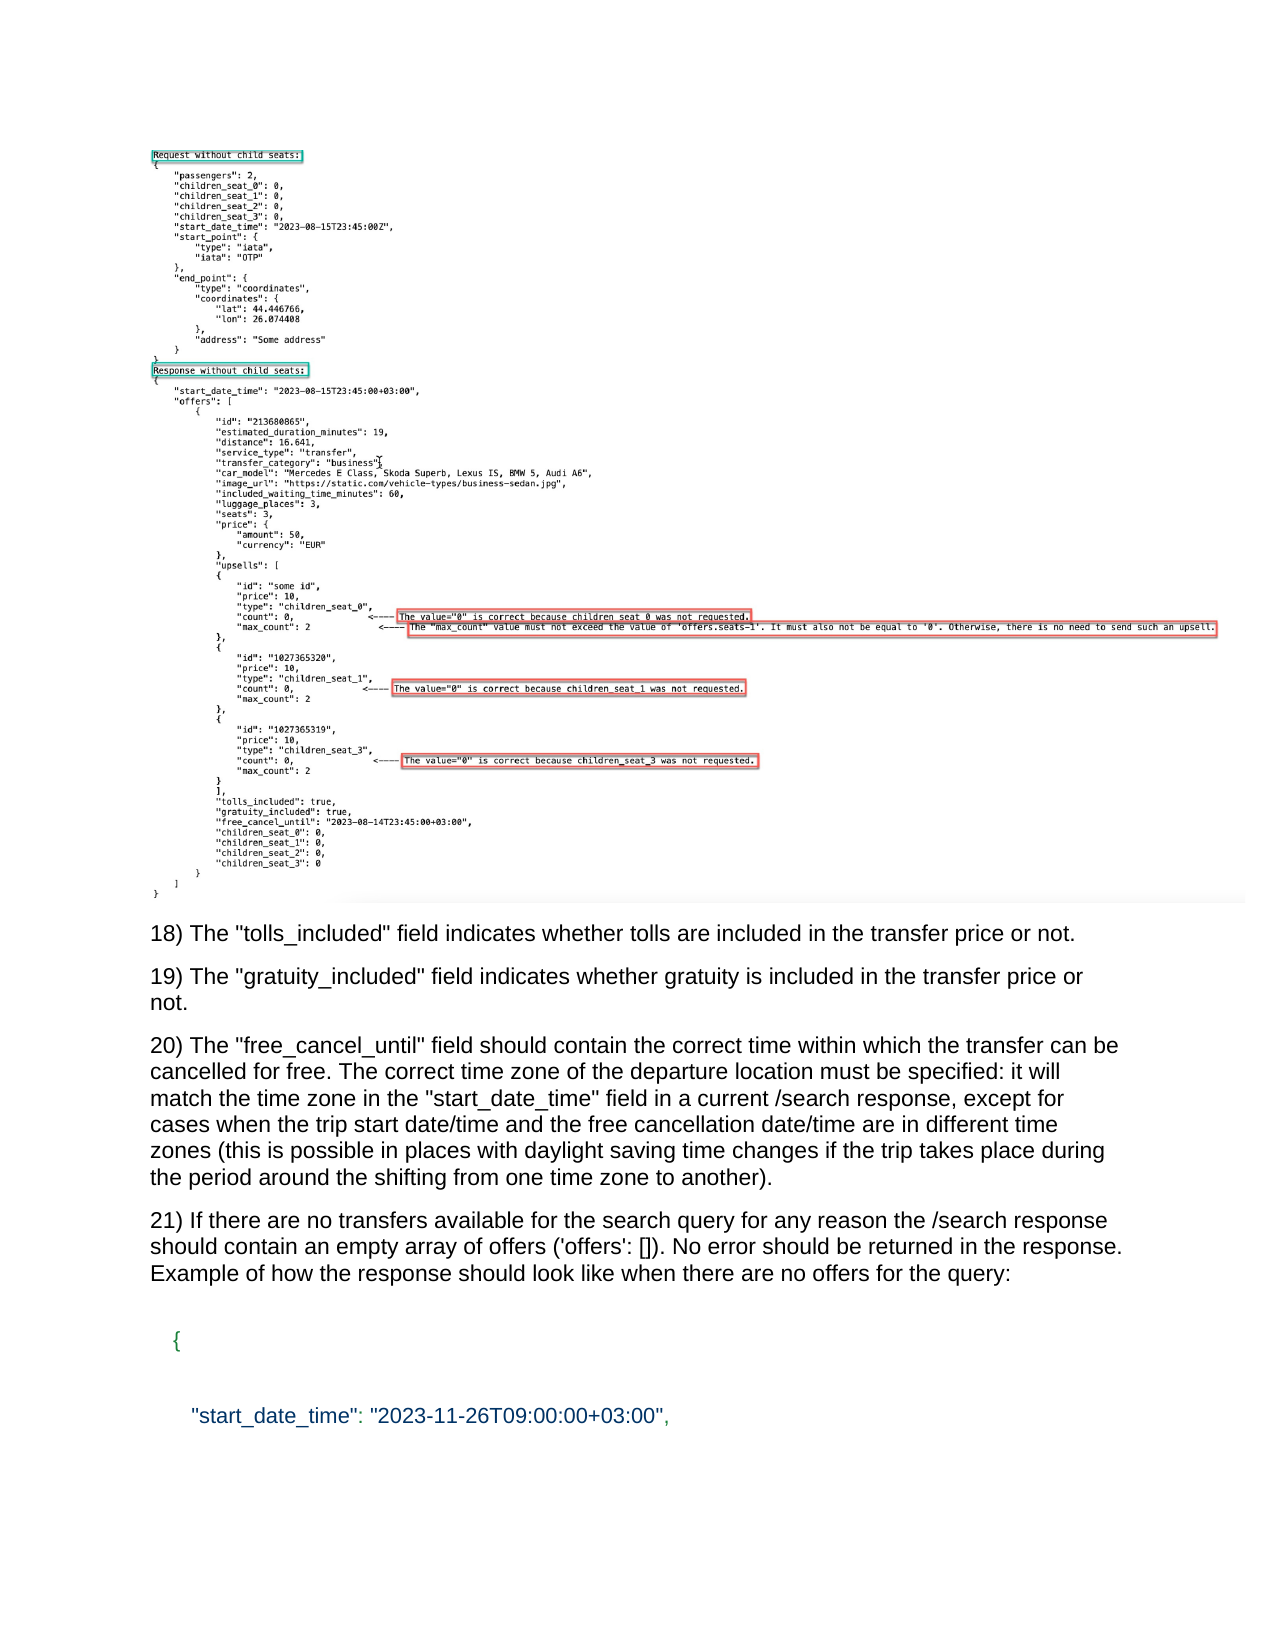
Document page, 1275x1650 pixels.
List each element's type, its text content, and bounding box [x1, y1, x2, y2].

text 21) If there are no transfers available for the search query for any reason the /search response should contain an empty array of offers ('offers': []). No error should be returned in the response. Example of how the response should look like when there are no offers for the query: [150, 1207, 1125, 1286]
text 19) The "gratuity_included" field indicates whether gratuity is included in the transfer price or not. [150, 963, 1125, 1015]
text 20) The "free_cancel_until" field should contain the correct time within which the transfer can be cancelled for free. The correct time zone of the departure location must be specified: it will match the time zone in the "start_date_time" field in a current /search response, except for cases when the trip start date/time and the free cancellation date/time are in different time zones (this is possible in places with daylight saving time changes if the trip takes place during the period around the shifting from one time zone to another). [150, 1032, 1125, 1190]
text 18) The "tolls_included" field indicates whether tolls are included in the transfer price or not. [150, 919, 1125, 946]
picture [150, 150, 1246, 903]
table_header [150, 1286, 1125, 1458]
